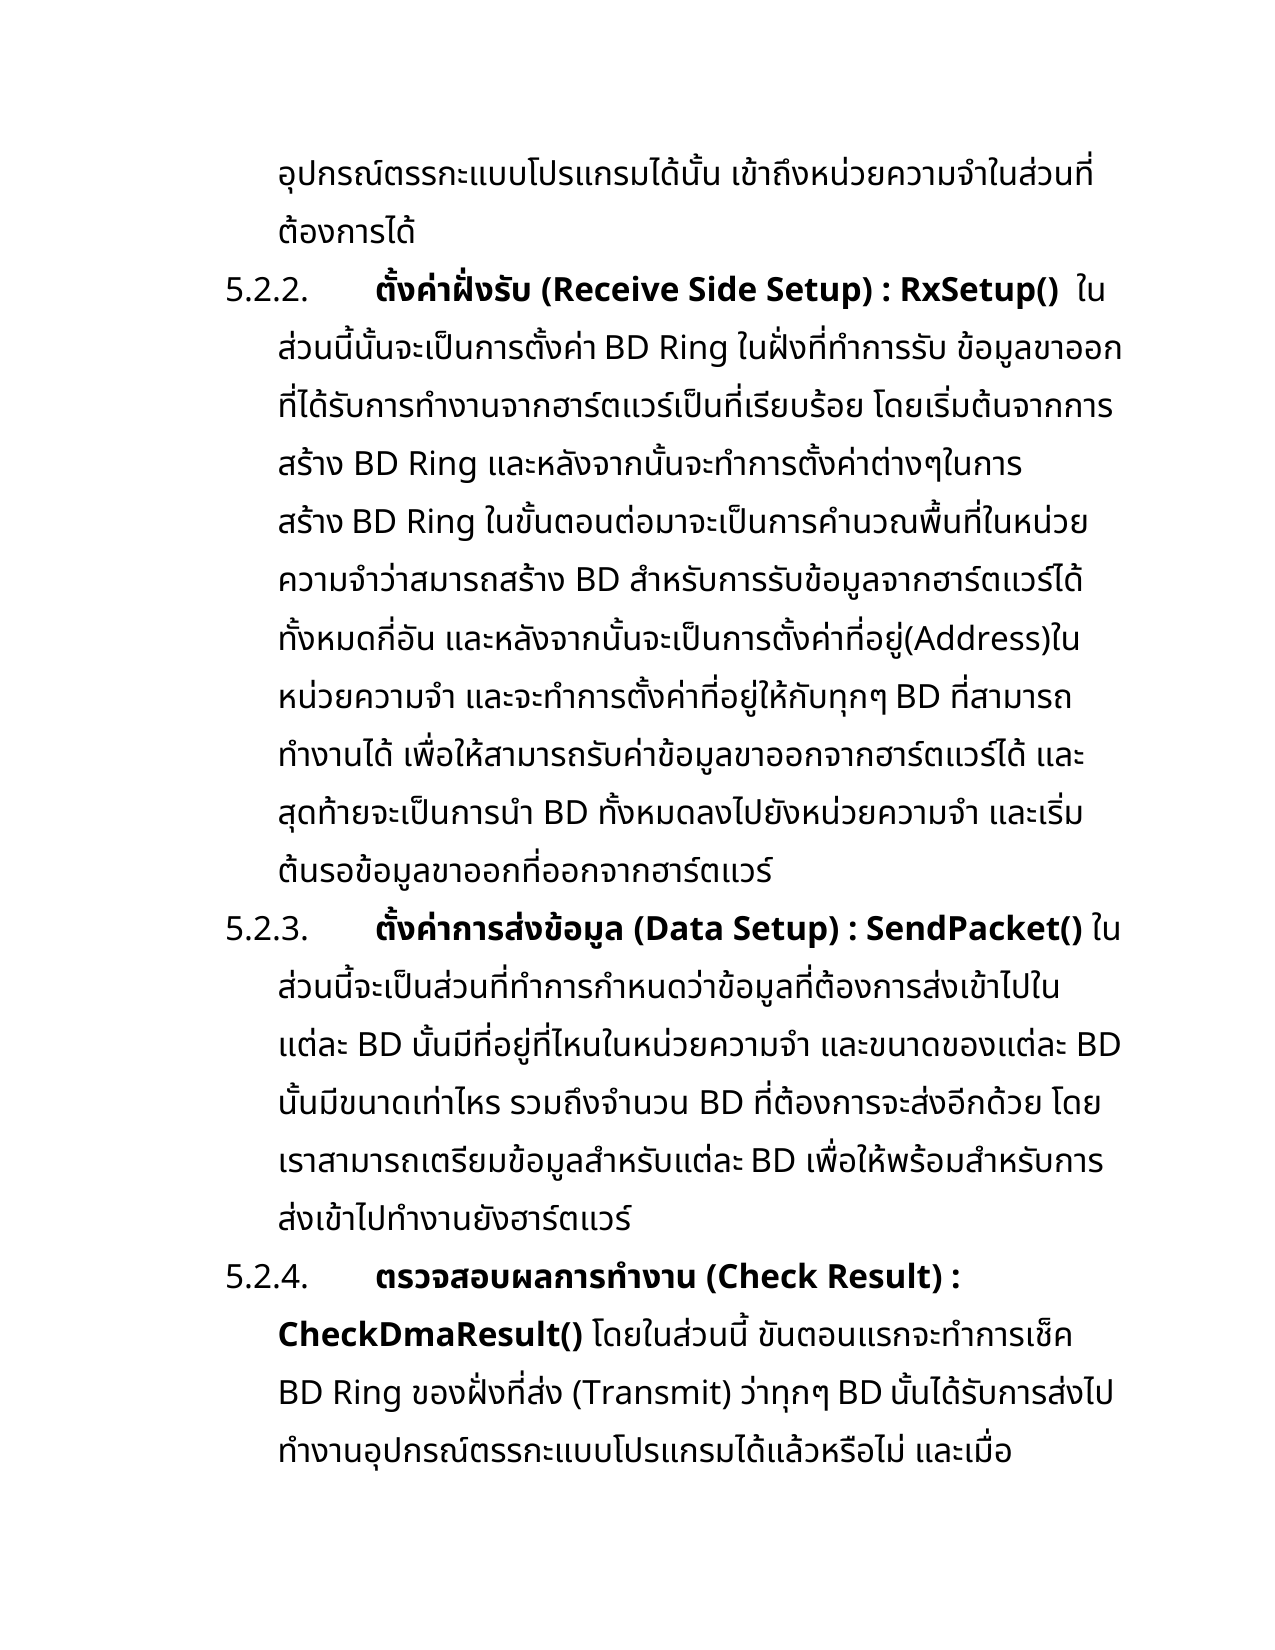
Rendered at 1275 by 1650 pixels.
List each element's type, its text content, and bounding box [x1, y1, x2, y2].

list ตั้งค่าการส่งข้อมูล (Data Setup) : SendPacket() ในส่วนนี้จะเป็นส่วนที่ทำการกำหนดว่าข้อมูลที่ต้องการส่งเข้าไปในแต่ละ BD นั้นมีที่อยู่ที่ไหนในหน่วยความจำ และขนาดของแต่ละ BD นั้นมีขนาดเท่าไหร รวมถึงจำนวน BD ที่ต้องการจะส่งอีกด้วย โดยเราสามารถเตรียมข้อมูลสำหรับแต่ละBD เพื่อให้พร้อมสำหรับการส่งเข้าไปทำงานยังฮาร์ตแวร์ [225, 904, 1125, 1245]
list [225, 150, 1125, 258]
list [225, 1253, 1125, 1478]
list ตั้งค่าฝั่งรับ (Receive Side Setup) : RxSetup() ในส่วนนี้นั้นจะเป็นการตั้งค่าBD Ring ในฝั่งที่ทำการรับ ข้อมูลขาออกที่ได้รับการทำงานจากฮาร์ตแวร์เป็นที่เรียบร้อย โดยเริ่มต้นจากการสร้าง BD Ring และหลังจากนั้นจะทำการตั้งค่าต่างๆในการสร้างBD Ring ในขั้นตอนต่อมาจะเป็นการคำนวณพื้นที่ในหน่วยความจำว่าสมารถสร้าง BD สำหรับการรับข้อมูลจากฮาร์ตแวร์ได้ทั้งหมดกี่อัน และหลังจากนั้นจะเป็นการตั้งค่าที่อยู่(Address)ในหน่วยความจำ และจะทำการตั้งค่าที่อยู่ให้กับทุกๆBD ที่สามารถทำงานได้ เพื่อให้สามารถรับค่าข้อมูลขาออกจากฮาร์ตแวร์ได้ และสุดท้ายจะเป็นการนำ BD ทั้งหมดลงไปยังหน่วยความจำ และเริ่มต้นรอข้อมูลขาออกที่ออกจากฮาร์ตแวร์ [225, 266, 1125, 897]
